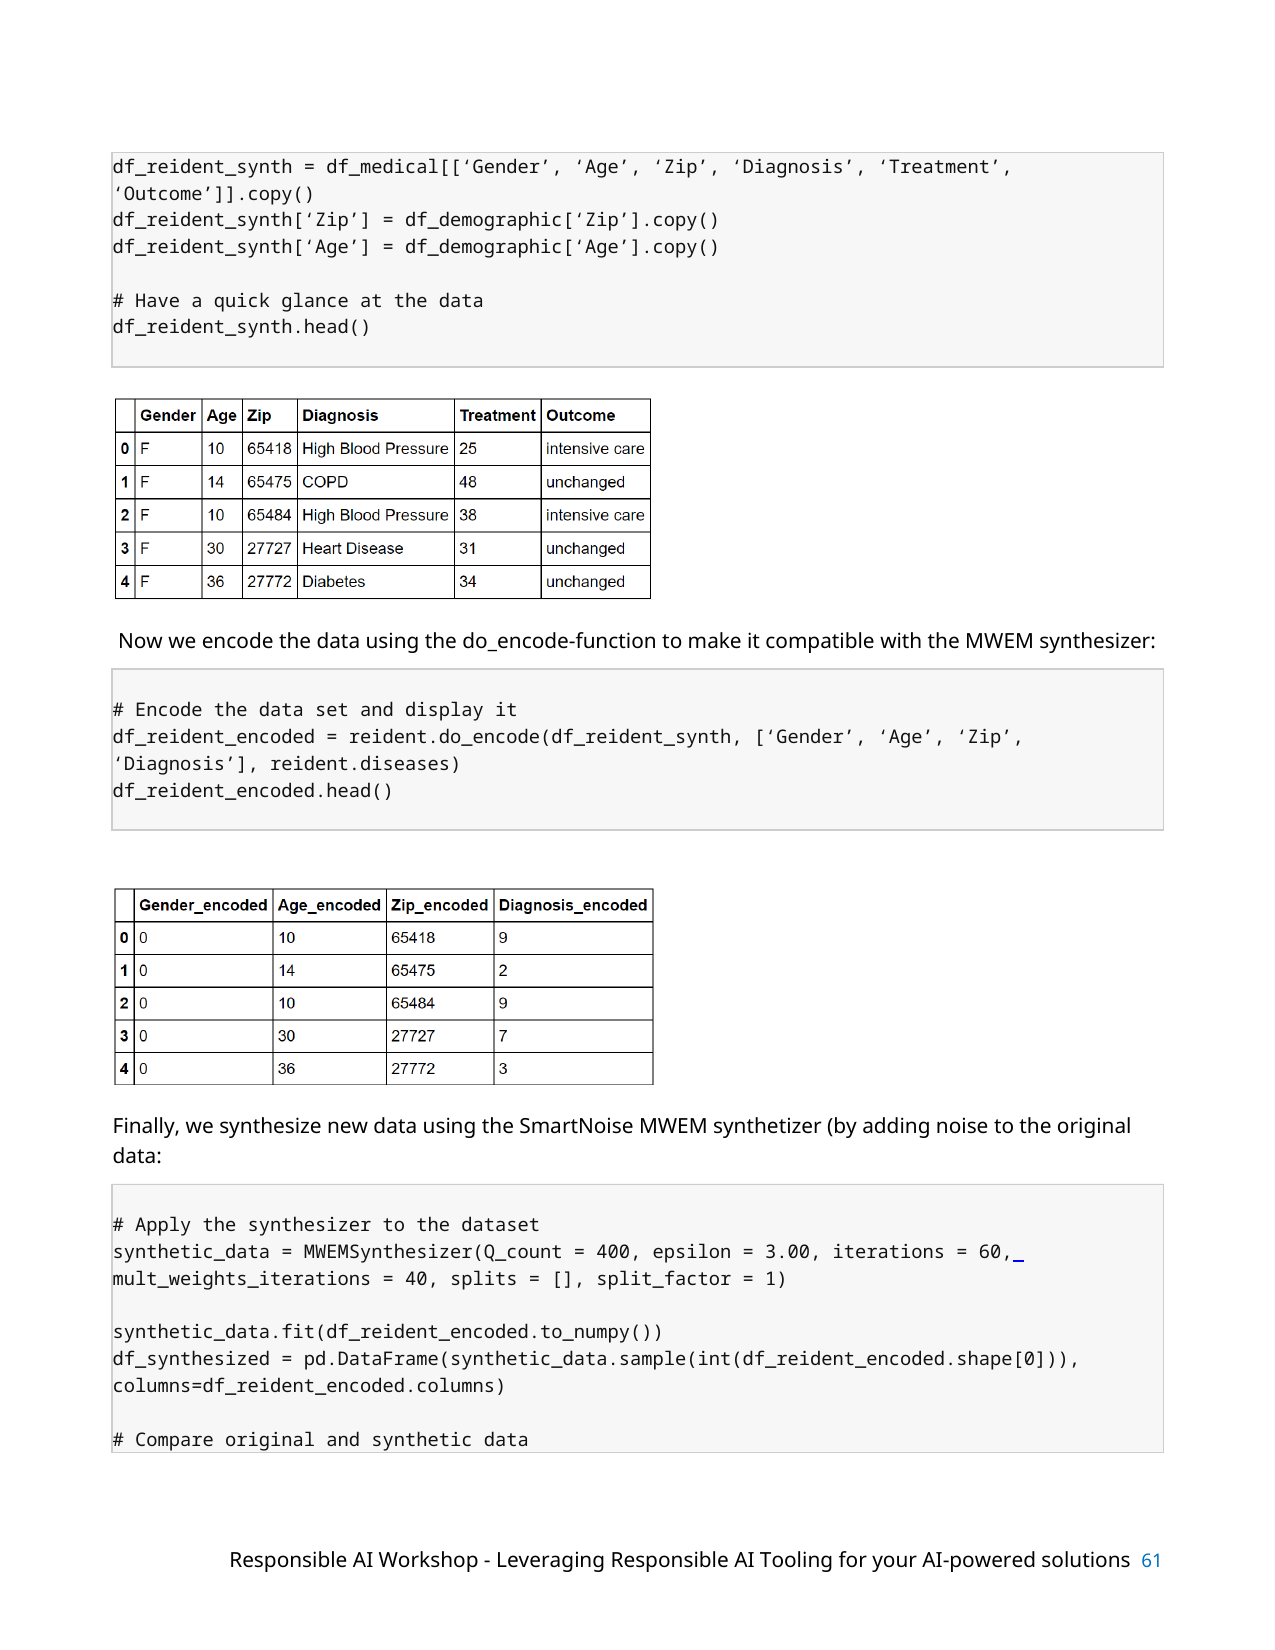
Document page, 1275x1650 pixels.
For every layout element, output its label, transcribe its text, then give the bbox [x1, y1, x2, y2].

text df_reident_encoded.head() [113, 775, 1163, 802]
text df_reident_synth[‘Age’] = df_demographic[‘Age’].copy() [113, 232, 1163, 259]
picture [112, 886, 655, 1085]
picture [112, 393, 654, 600]
text # Apply the synthesizer to the dataset [113, 1210, 1163, 1237]
text df_reident_synth = df_medical[[‘Gender’, ‘Age’, ‘Zip’, ‘Diagnosis’, ‘Treatment’, ‘Outcome’]].copy() [113, 153, 1163, 205]
text Now we encode the data using the do_encode-function to make it compatible with the MWEM synthesizer: [112, 626, 1162, 654]
text # Encode the data set and display it [113, 695, 1163, 722]
text df_reident_synth[‘Zip’] = df_demographic[‘Zip’].copy() [113, 205, 1163, 232]
text df_reident_synth.head() [113, 312, 1163, 339]
text Finally, we synthesize new data using the SmartNoise MWEM synthetizer (by adding noise to the original data: [112, 1111, 1162, 1169]
text # Compare original and synthetic data [113, 1424, 1163, 1452]
text df_reident_encoded = reident.do_encode(df_reident_synth, [‘Gender’, ‘Age’, ‘Zip’, ‘Diagnosis’], reident.diseases) [113, 722, 1163, 775]
text synthetic_data = MWEMSynthesizer(Q_count = 400, epsilon = 3.00, iterations = 60, mult_weights_iterations = 40, splits = [], split_factor = 1) [113, 1237, 1163, 1291]
text synthetic_data.fit(df_reident_encoded.to_numpy()) [113, 1317, 1163, 1344]
text # Have a quick glance at the data [113, 285, 1163, 312]
text df_synthesized = pd.DataFrame(synthetic_data.sample(int(df_reident_encoded.shape[0])), columns=df_reident_encoded.columns) [113, 1344, 1163, 1398]
